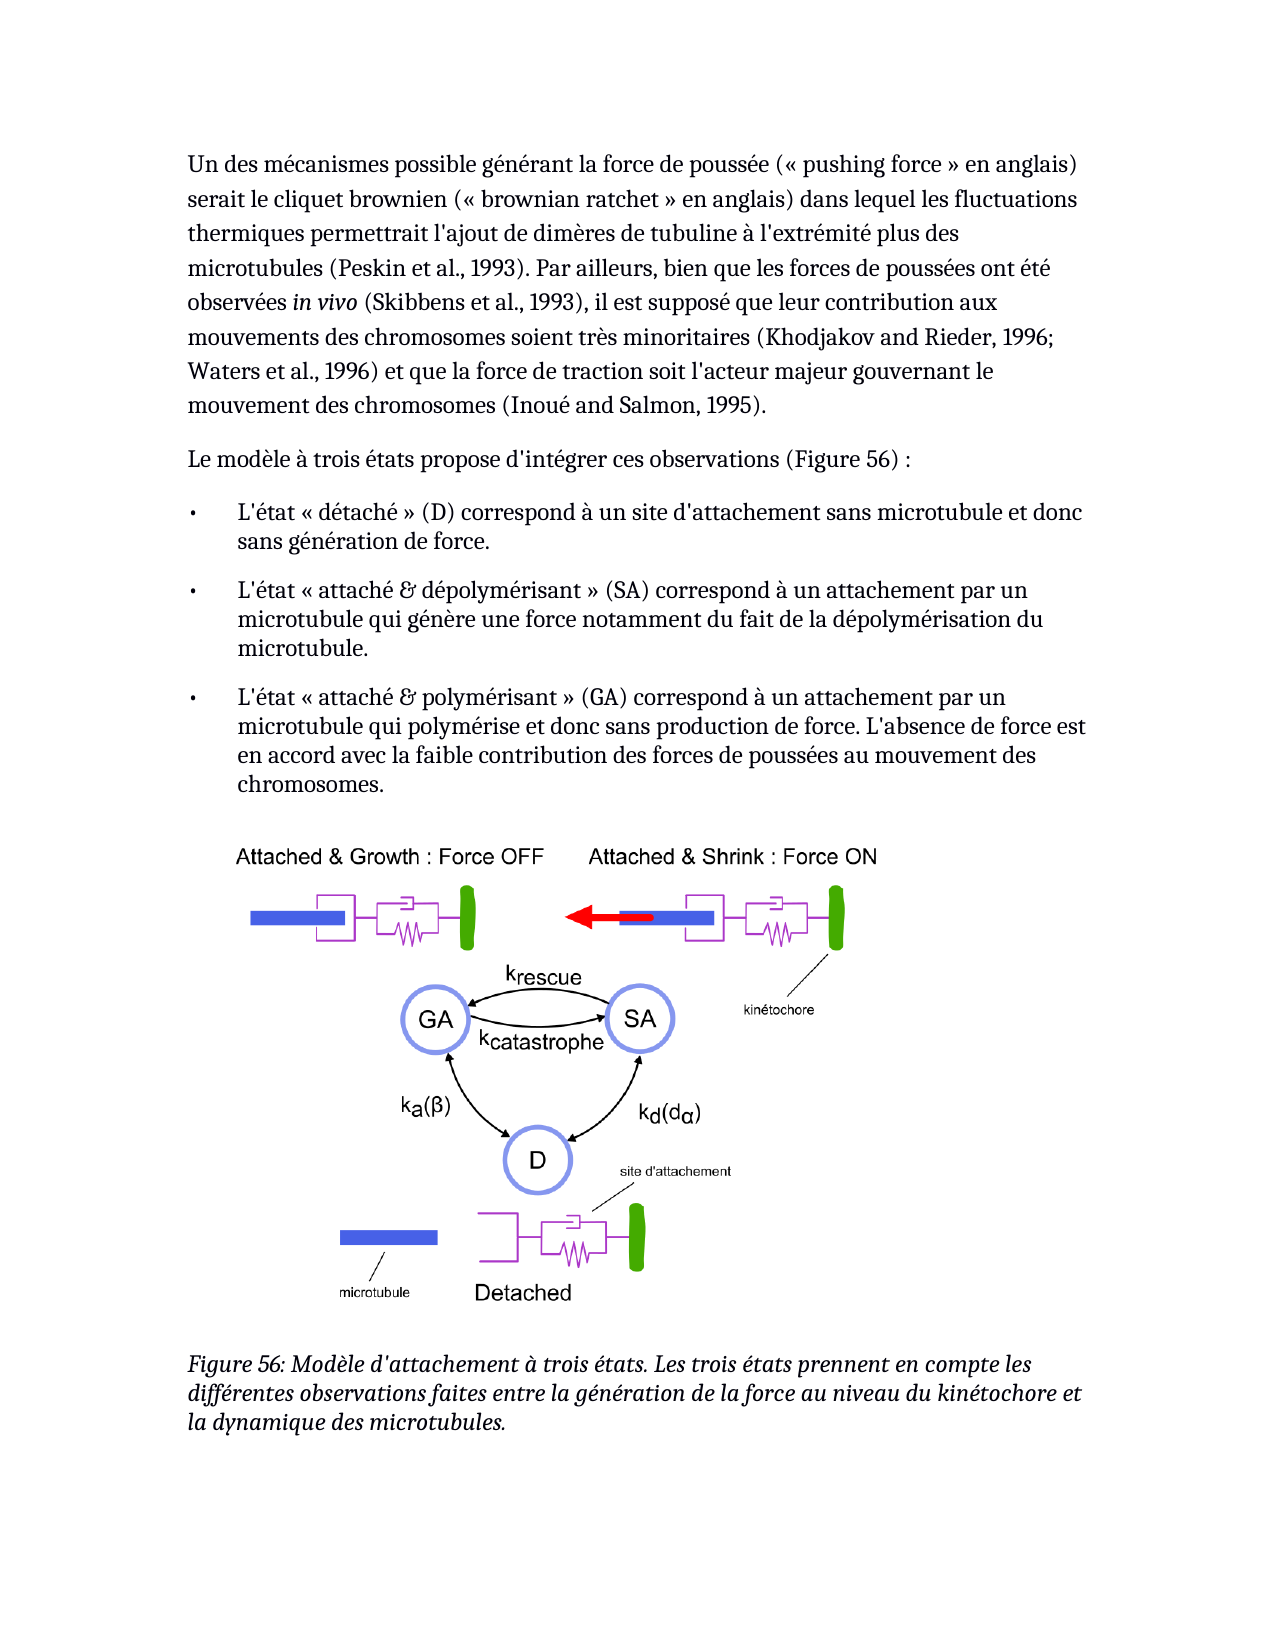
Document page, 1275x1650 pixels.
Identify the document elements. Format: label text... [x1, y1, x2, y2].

text Figure 56: Modèle d'attachement à trois états. Les trois états prennent en compte les différentes observations faites entre la génération de la force au niveau du kinétochore et la dynamique des microtubules. [187, 1350, 1087, 1437]
picture [206, 819, 905, 1330]
list L'état « attaché & polymérisant » (GA) correspond à un attachement par un microtubule qui polymérise et donc sans production de force. L'absence de force est en accord avec la faible contribution des forces de poussées au mouvement des chromosomes. [187, 683, 1087, 798]
list L'état « détaché » (D) correspond à un site d'attachement sans microtubule et donc sans génération de force. [187, 498, 1087, 555]
text Le modèle à trois états propose d'intégrer ces observations (Figure 56) : [187, 444, 1087, 473]
list L'état « attaché & dépolymérisant » (SA) correspond à un attachement par un microtubule qui génère une force notamment du fait de la dépolymérisation du microtubule. [187, 576, 1087, 662]
text Un des mécanismes possible générant la force de poussée (« pushing force » en anglais) serait le cliquet brownien (« brownian ratchet » en anglais) dans lequel les fluctuations thermiques permettrait l'ajout de dimères de tubuline à l'extrémité plus des microtubules (Peskin et al., 1993). Par ailleurs, bien que les forces de poussées ont été observées in vivo (Skibbens et al., 1993), il est supposé que leur contribution aux mouvements des chromosomes soient très minoritaires (Khodjakov and Rieder, 1996; Waters et al., 1996) et que la force de traction soit l'acteur majeur gouvernant le mouvement des chromosomes (Inoué and Salmon, 1995). [187, 150, 1087, 420]
